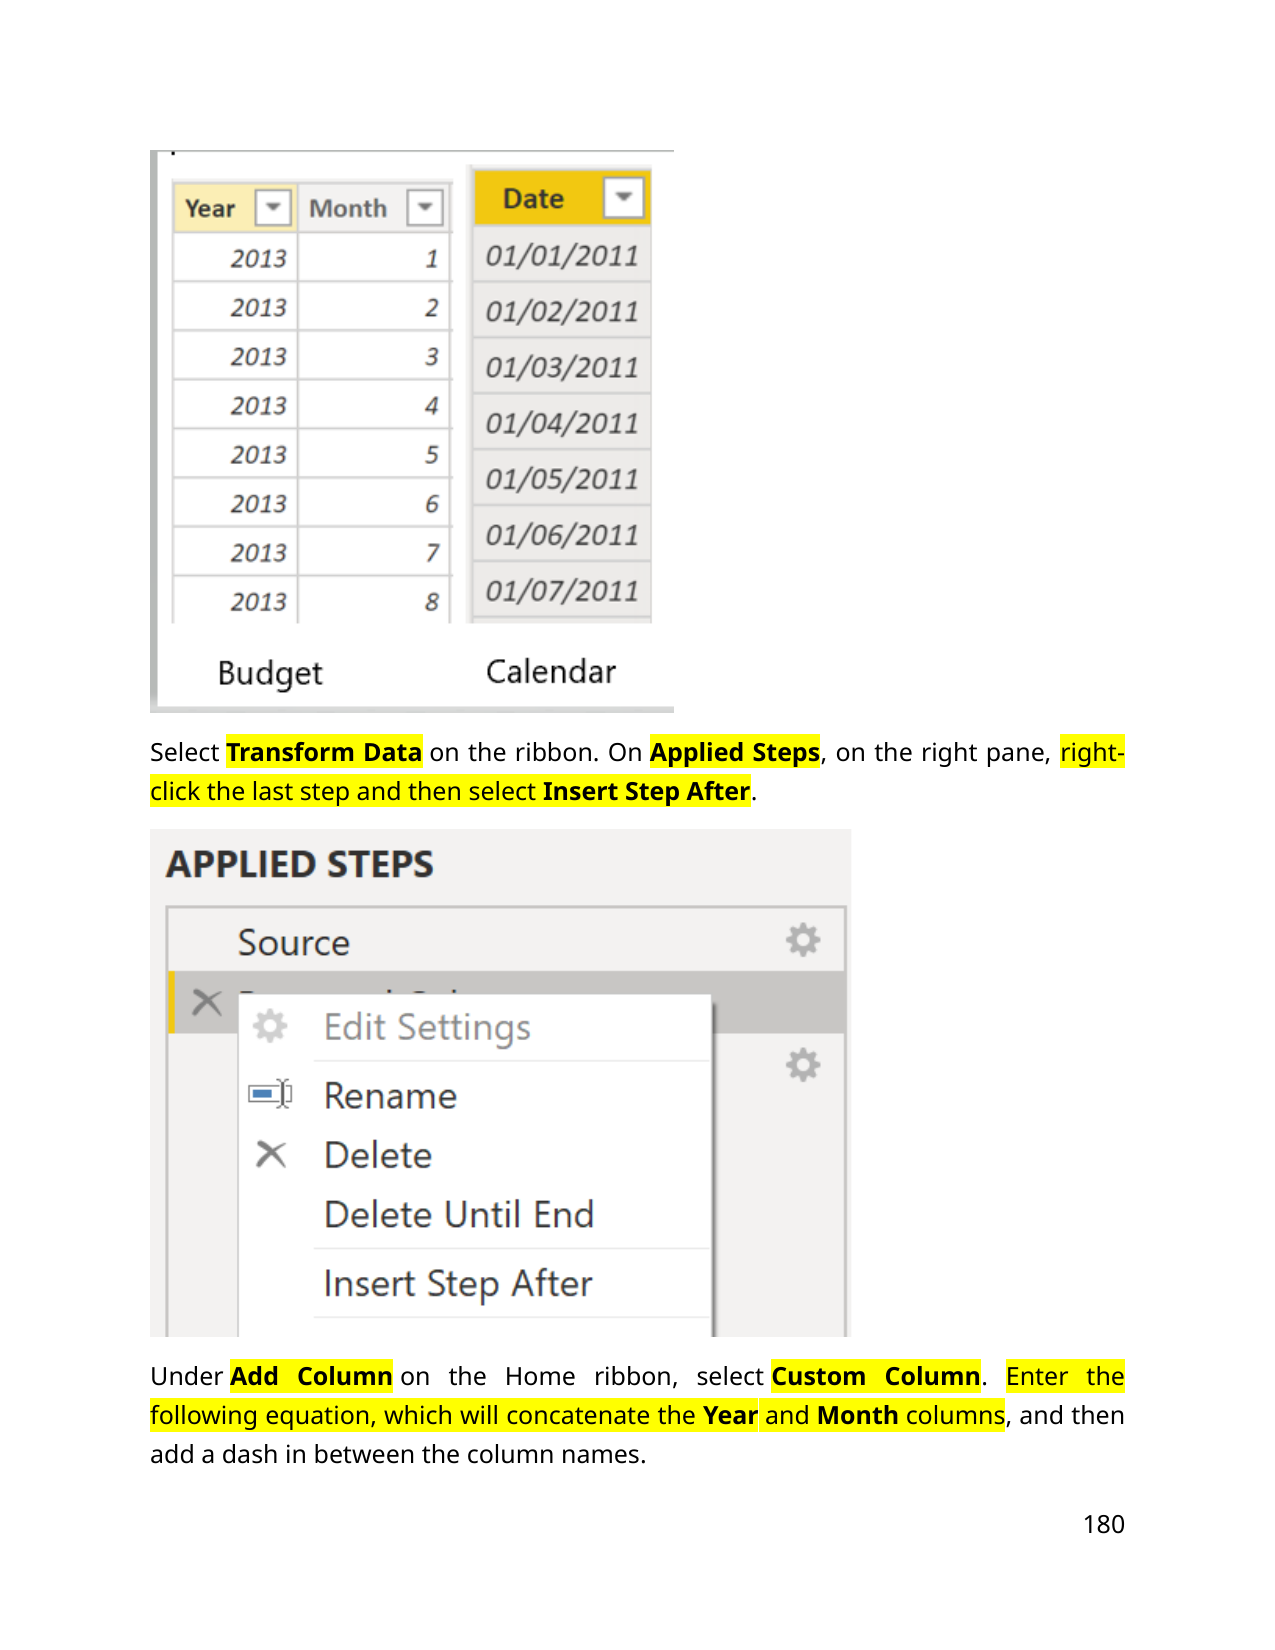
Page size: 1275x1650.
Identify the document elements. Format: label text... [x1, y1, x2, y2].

picture [150, 150, 674, 713]
text Under Add Column on the Home ribbon, select Custom Column. Enter the following equation, which will concatenate the Year and Month columns, and then add a dash in between the column names. [150, 1358, 1125, 1471]
text Select Transform Data on the ribbon. On Applied Steps, on the right pane, right-click the last step and then select Insert Step After. [150, 734, 1125, 807]
picture [150, 829, 852, 1337]
